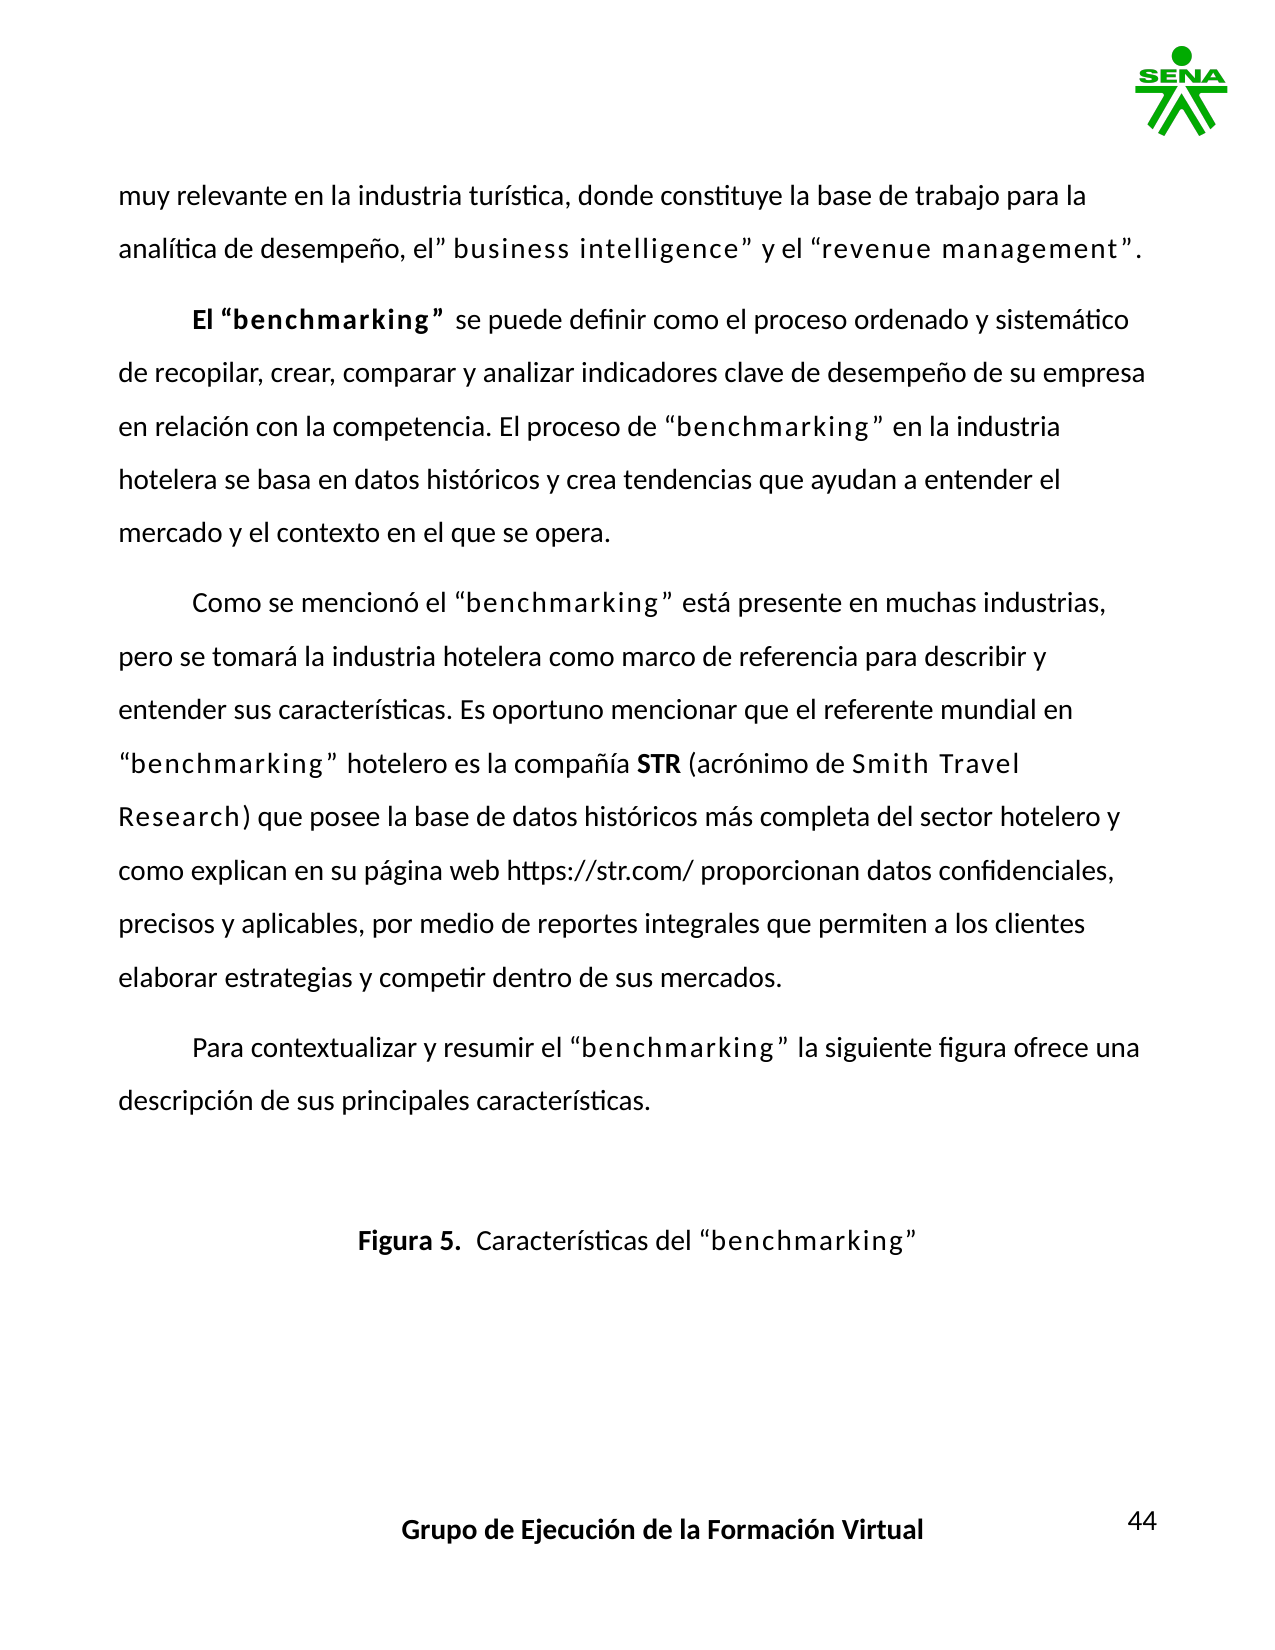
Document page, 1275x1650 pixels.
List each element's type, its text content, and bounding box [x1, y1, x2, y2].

text El “benchmarking” se puede definir como el proceso ordenado y sistemático de recopilar, crear, comparar y analizar indicadores clave de desempeño de su empresa en relación con la competencia. El proceso de “benchmarking” en la industria hotelera se basa en datos históricos y crea tendencias que ayudan a entender el mercado y el contexto en el que se opera. [118, 301, 1157, 550]
text Como se mencionó el “benchmarking” está presente en muchas industrias, pero se tomará la industria hotelera como marco de referencia para describir y entender sus características. Es oportuno mencionar que el referente mundial en “benchmarking” hotelero es la compañía STR (acrónimo de Smith Travel Research) que posee la base de datos históricos más completa del sector hotelero y como explican en su página web https://str.com/ proporcionan datos confidenciales, precisos y aplicables, por medio de reportes integrales que permiten a los clientes elaborar estrategias y competir dentro de sus mercados. [118, 584, 1157, 994]
text Para contextualizar y resumir el “benchmarking” la siguiente figura ofrece una descripción de sus principales características. [118, 1029, 1157, 1118]
text Características del “benchmarking” [118, 1222, 1157, 1258]
picture [1135, 46, 1228, 136]
